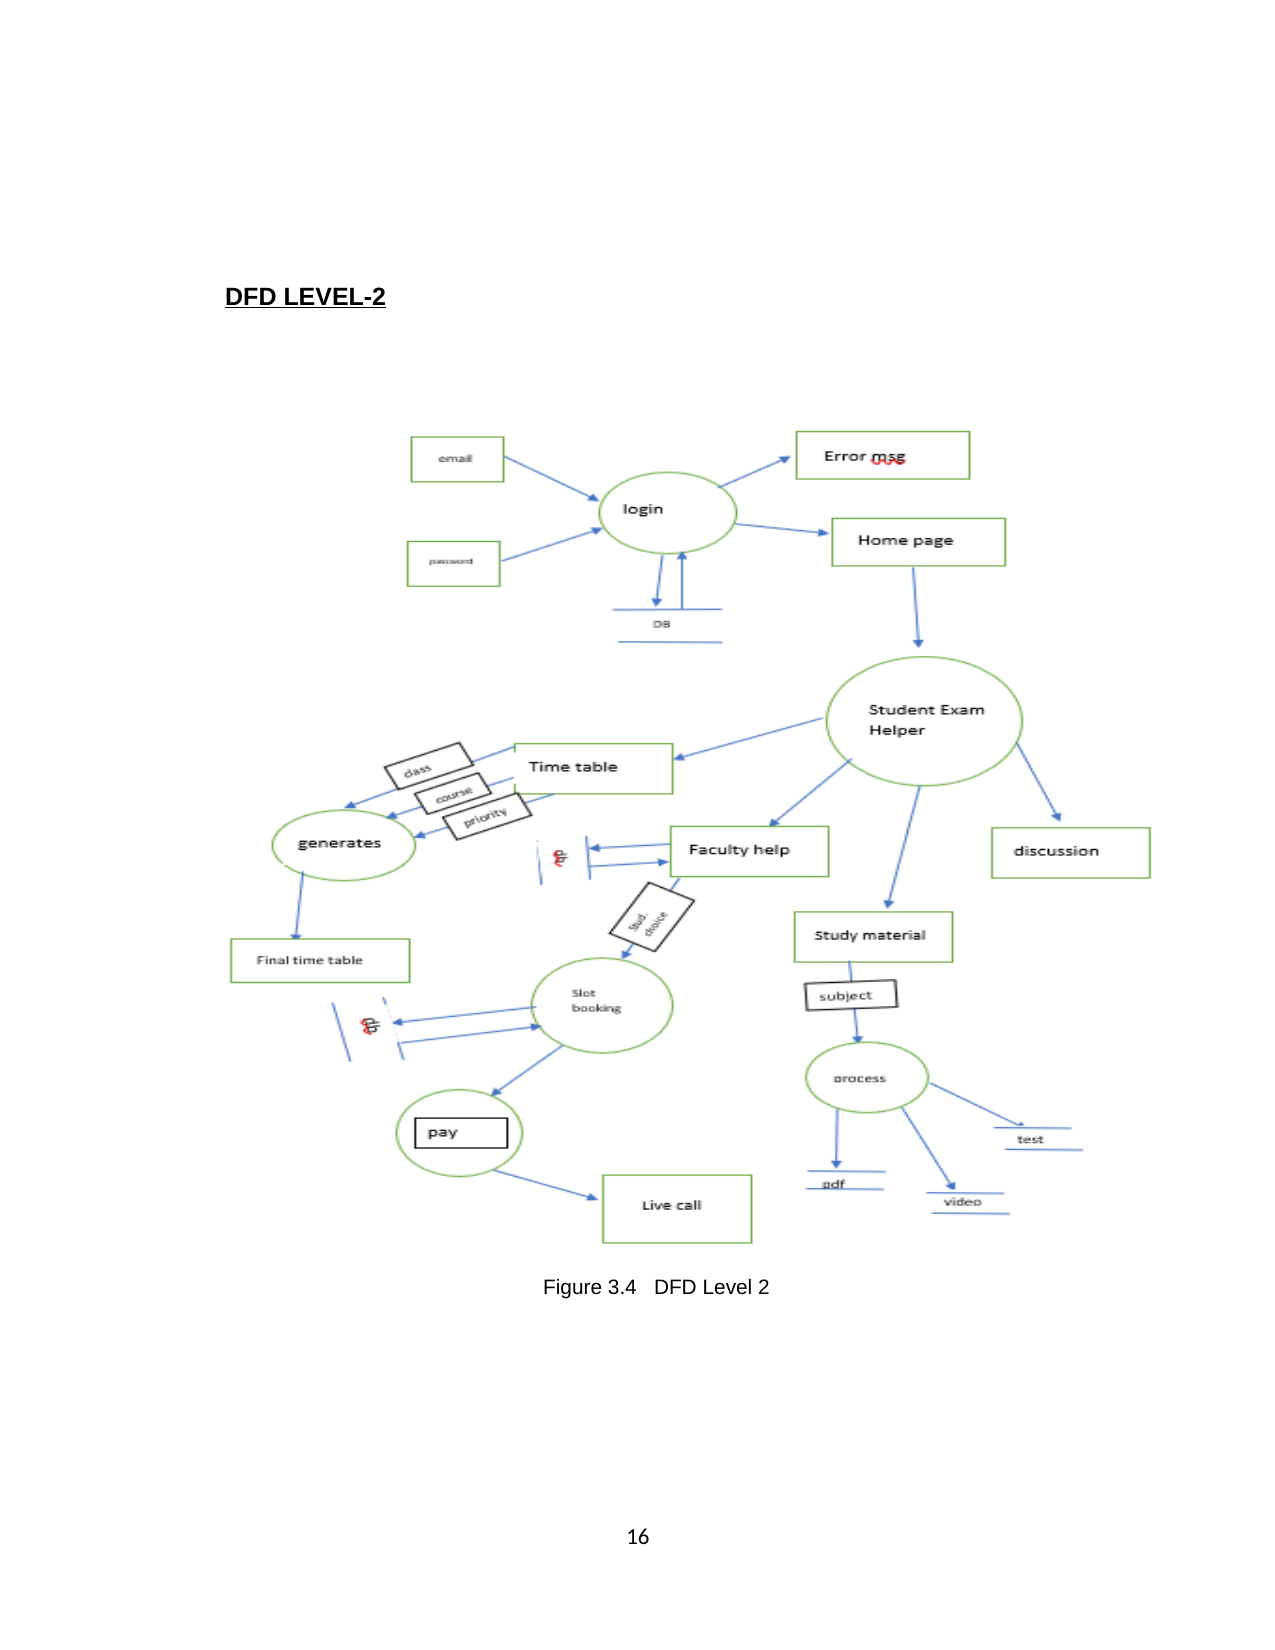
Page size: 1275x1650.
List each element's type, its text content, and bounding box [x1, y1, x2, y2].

list Figure 3.4 DFD Level 2 [225, 1275, 1087, 1299]
list DFD LEVEL-2 [225, 282, 1087, 311]
picture [225, 370, 1217, 1271]
